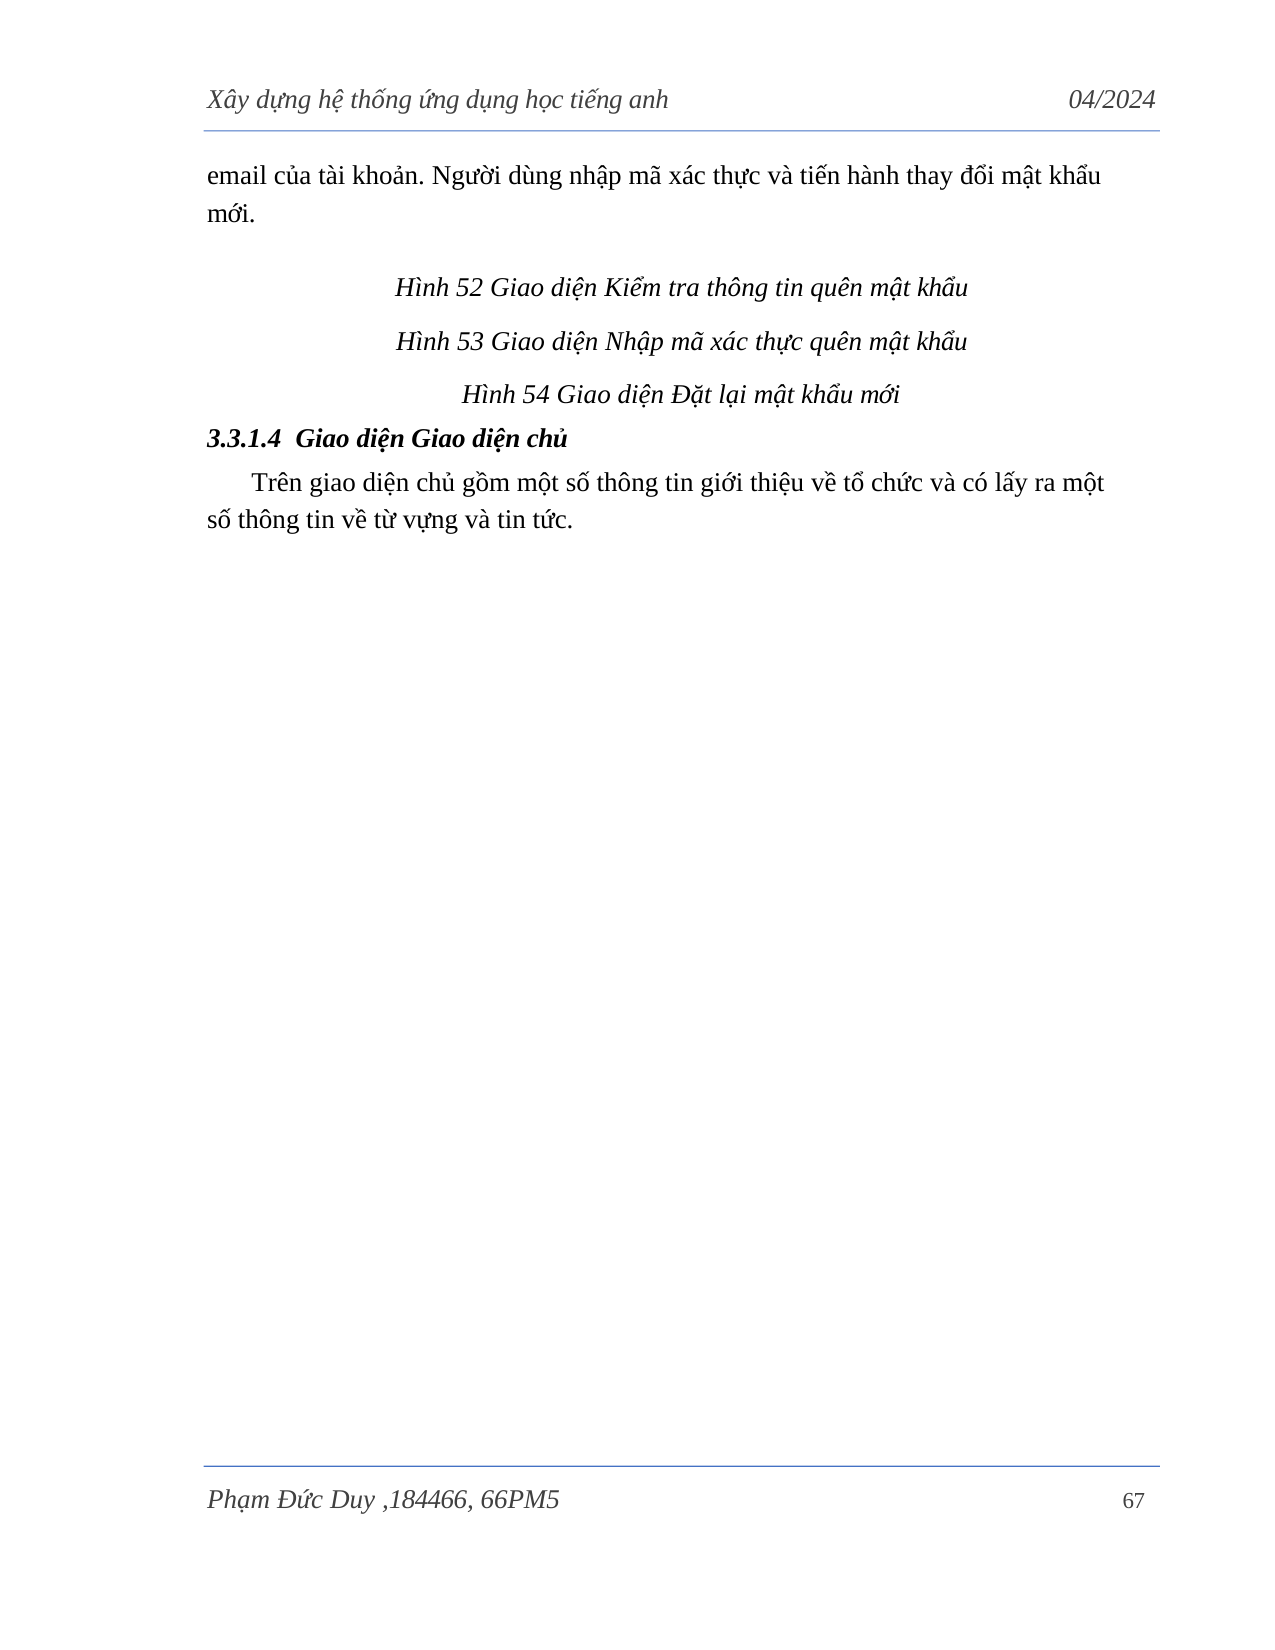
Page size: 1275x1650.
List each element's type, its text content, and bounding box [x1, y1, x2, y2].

text Trên giao diện chủ gồm một số thông tin giới thiệu về tổ chức và có lấy ra một số thông tin về từ vựng và tin tức. [207, 466, 1122, 534]
text Hình 54 Giao diện Đặt lại mật khẩu mới [462, 379, 1189, 410]
text Hình 52 Giao diện Kiểm tra thông tin quên mật khẩu [340, 271, 1023, 302]
text email của tài khoản. Người dùng nhập mã xác thực và tiến hành thay đổi mật khẩu mới. [207, 159, 1142, 228]
subtitle Giao diện Giao diện chủ [207, 422, 1189, 453]
text Hình 53 Giao diện Nhập mã xác thực quên mật khẩu [340, 325, 1023, 356]
